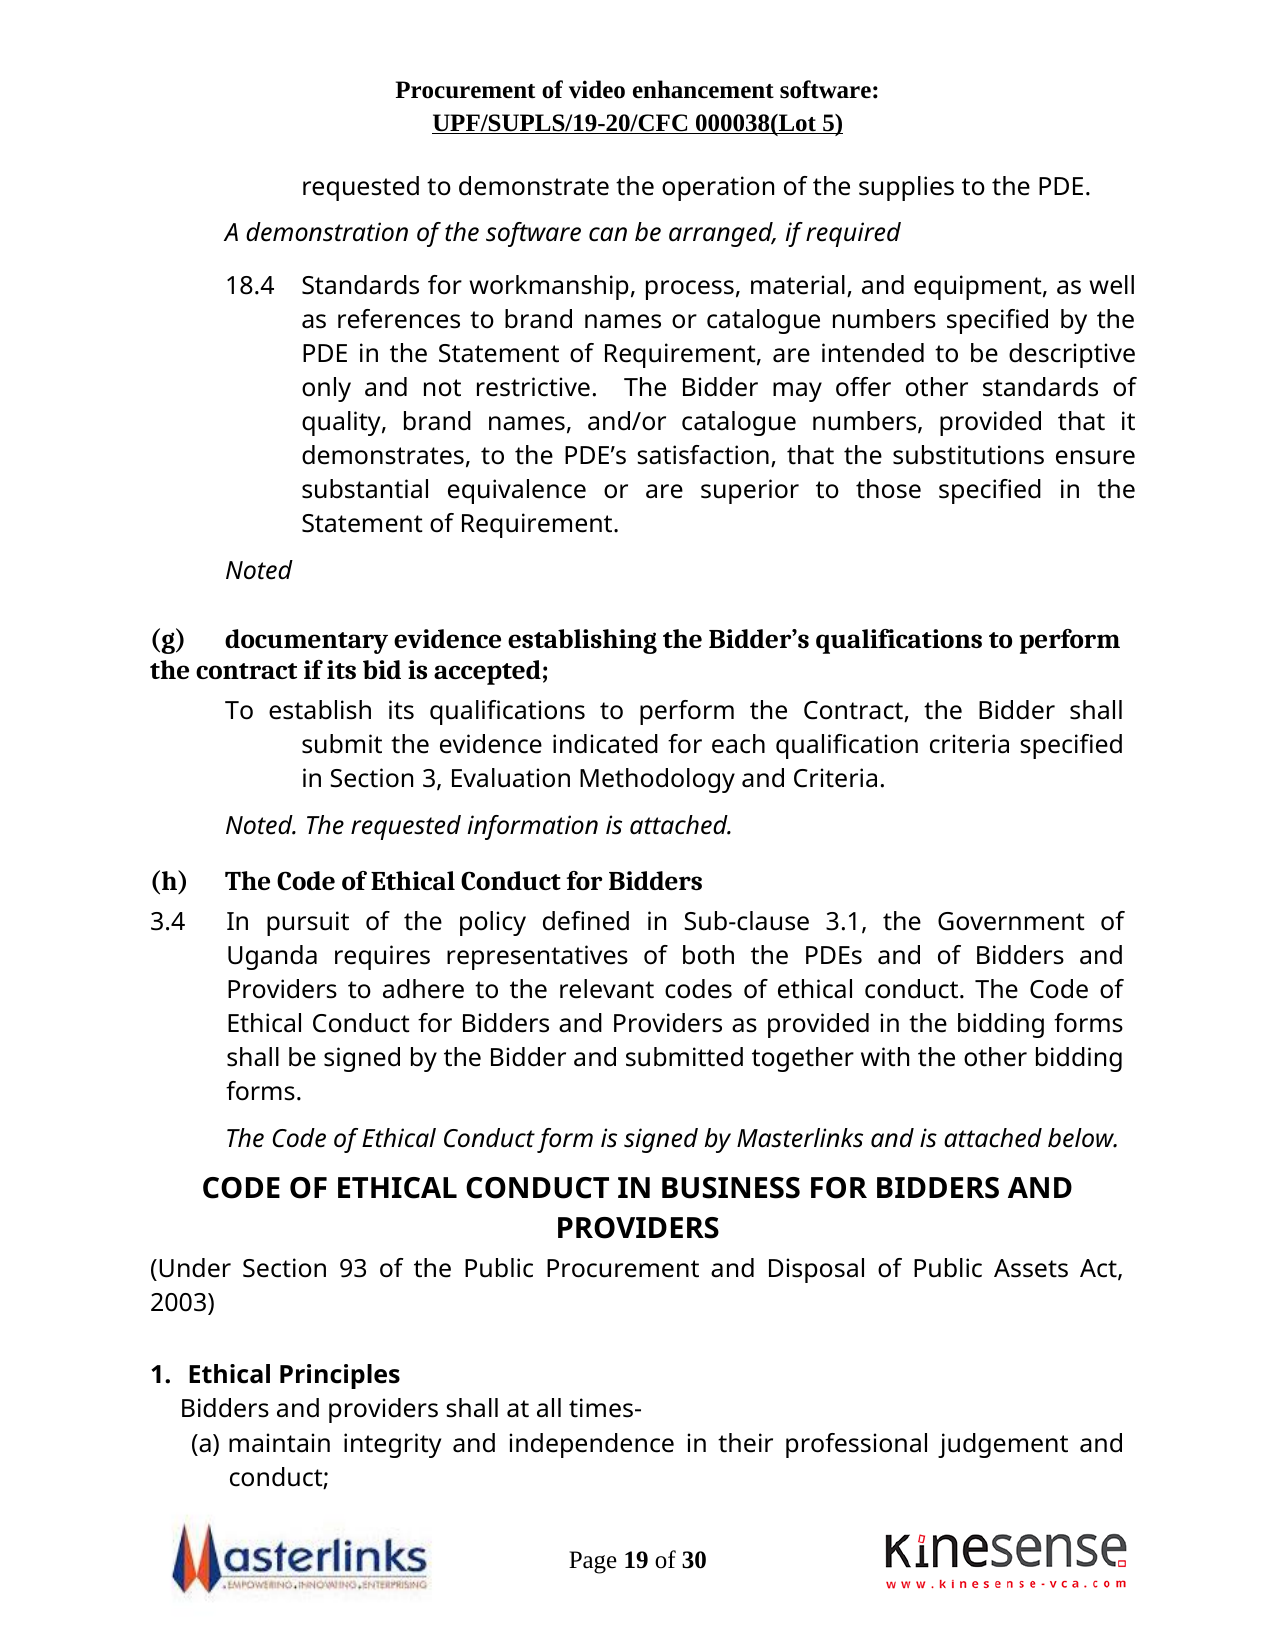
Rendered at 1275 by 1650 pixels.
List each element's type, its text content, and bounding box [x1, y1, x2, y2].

text Bidders and providers shall at all times- [179, 1391, 1125, 1425]
picture [150, 1509, 455, 1617]
subtitle (g) documentary evidence establishing the Bidder’s qualifications to perform the contract if its bid is accepted; [150, 624, 1125, 686]
table_cell 18.4 Standards for workmanship, process, material, and equipment, as well as references to brand names or catalogue numbers specified by the PDE in the Statement of Requirement, are intended to be descriptive only and not restrictive. The Bidder may offer other standards of quality, brand names, and/or catalogue numbers, provided that it demonstrates, to the PDE’s satisfaction, that the substitutions ensure substantial equivalence or are superior to those specified in the Statement of Requirement. Noted [214, 261, 1148, 599]
text (Under Section 93 of the Public Procurement and Disposal of Public Assets Act, 2003) [150, 1251, 1125, 1319]
text CODE OF ETHICAL CONDUCT IN BUSINESS FOR BIDDERS AND PROVIDERS [150, 1167, 1125, 1247]
text To establish its qualifications to perform the Contract, the Bidder shall submit the evidence indicated for each qualification criteria specified in Section 3, Evaluation Methodology and Criteria. [225, 693, 1125, 795]
list Ethical Principles [150, 1357, 1125, 1391]
text 3.4 In pursuit of the policy defined in Sub-clause 3.1, the Government of Uganda requires representatives of both the PDEs and of Bidders and Providers to adhere to the relevant codes of ethical conduct. The Code of Ethical Conduct for Bidders and Providers as provided in the bidding forms shall be signed by the Bidder and submitted together with the other bidding forms. [150, 904, 1125, 1108]
list maintain integrity and independence in their professional judgement and conduct; [191, 1425, 1125, 1493]
text Noted. The requested information is attached. [225, 807, 1125, 841]
subtitle (h) The Code of Ethical Conduct for Bidders [150, 866, 1125, 897]
text The Code of Ethical Conduct form is signed by Masterlinks and is attached below. [225, 1121, 1125, 1155]
picture [871, 1529, 1132, 1593]
